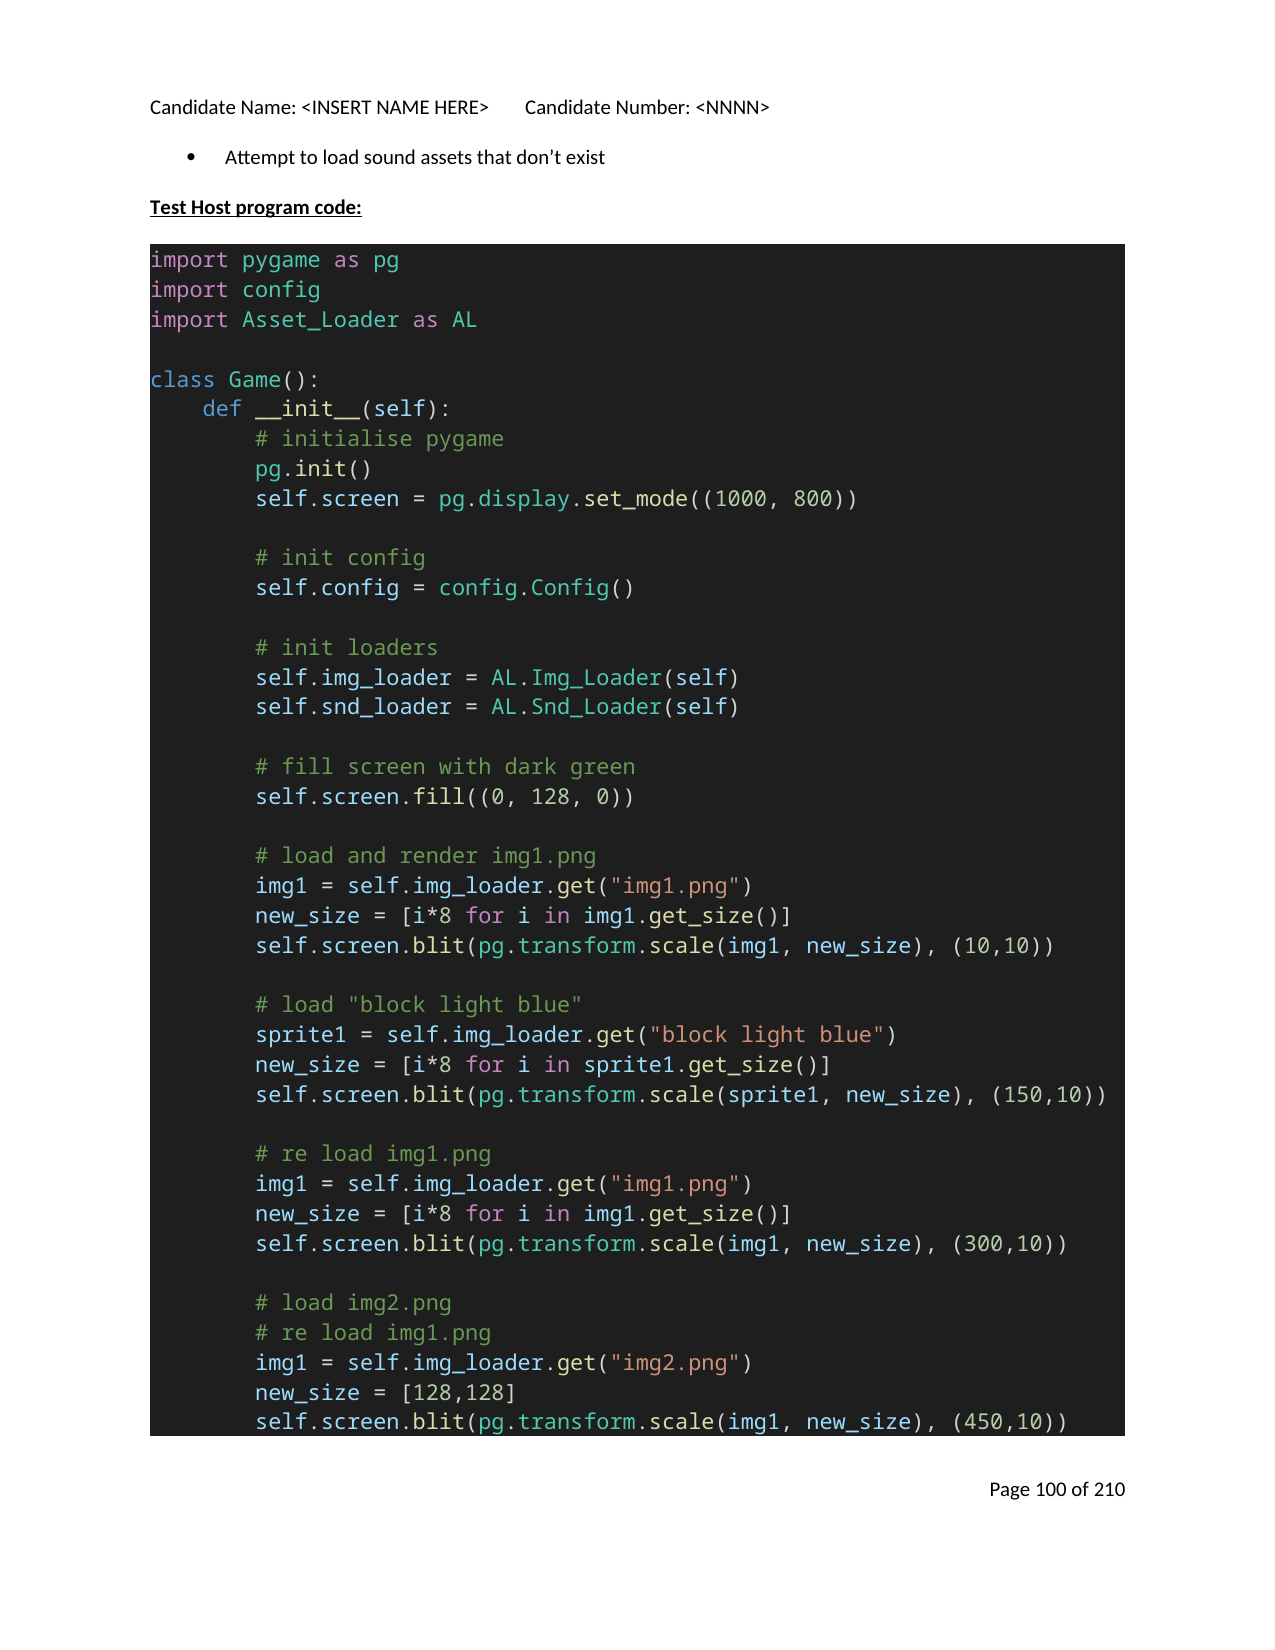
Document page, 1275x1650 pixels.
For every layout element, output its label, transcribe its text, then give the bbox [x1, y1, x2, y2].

text img1 = self.img_loader.get("img1.png") [150, 1168, 1125, 1198]
text # load img2.png [150, 1287, 1125, 1317]
text sprite1 = self.img_loader.get("block light blue") [150, 1019, 1125, 1049]
text # fill screen with dark green [150, 751, 1125, 781]
text self.config = config.Config() [150, 572, 1125, 602]
text import Asset_Loader as AL [150, 304, 1125, 334]
text # init config [150, 542, 1125, 572]
text new_size = [i*8 for i in sprite1.get_size()] [150, 1049, 1125, 1078]
text new_size = [i*8 for i in img1.get_size()] [150, 900, 1125, 929]
text self.screen = pg.display.set_mode((1000, 800)) [150, 483, 1125, 512]
text import config [150, 274, 1125, 304]
text img1 = self.img_loader.get("img2.png") [150, 1347, 1125, 1376]
text self.screen.fill((0, 128, 0)) [150, 781, 1125, 810]
text # re load img1.png [150, 1138, 1125, 1168]
text pg.init() [150, 453, 1125, 483]
text class Game(): [150, 363, 1125, 393]
text Test Host program code: [150, 194, 1125, 220]
list Attempt to load sound assets that don’t exist [187, 144, 1125, 170]
text new_size = [128,128] [150, 1376, 1125, 1406]
text # load and render img1.png [150, 840, 1125, 870]
text self.screen.blit(pg.transform.scale(sprite1, new_size), (150,10)) [150, 1078, 1125, 1108]
text img1 = self.img_loader.get("img1.png") [150, 870, 1125, 900]
text self.screen.blit(pg.transform.scale(img1, new_size), (10,10)) [150, 929, 1125, 959]
text self.screen.blit(pg.transform.scale(img1, new_size), (450,10)) [150, 1406, 1125, 1436]
text self.screen.blit(pg.transform.scale(img1, new_size), (300,10)) [150, 1227, 1125, 1257]
text def __init__(self): [150, 393, 1125, 423]
text self.snd_loader = AL.Snd_Loader(self) [150, 691, 1125, 721]
text # load "block light blue" [150, 989, 1125, 1019]
text self.img_loader = AL.Img_Loader(self) [150, 661, 1125, 691]
text new_size = [i*8 for i in img1.get_size()] [150, 1198, 1125, 1227]
text # initialise pygame [150, 423, 1125, 453]
text import pygame as pg [150, 244, 1125, 274]
text # init loaders [150, 632, 1125, 661]
text # re load img1.png [150, 1317, 1125, 1347]
